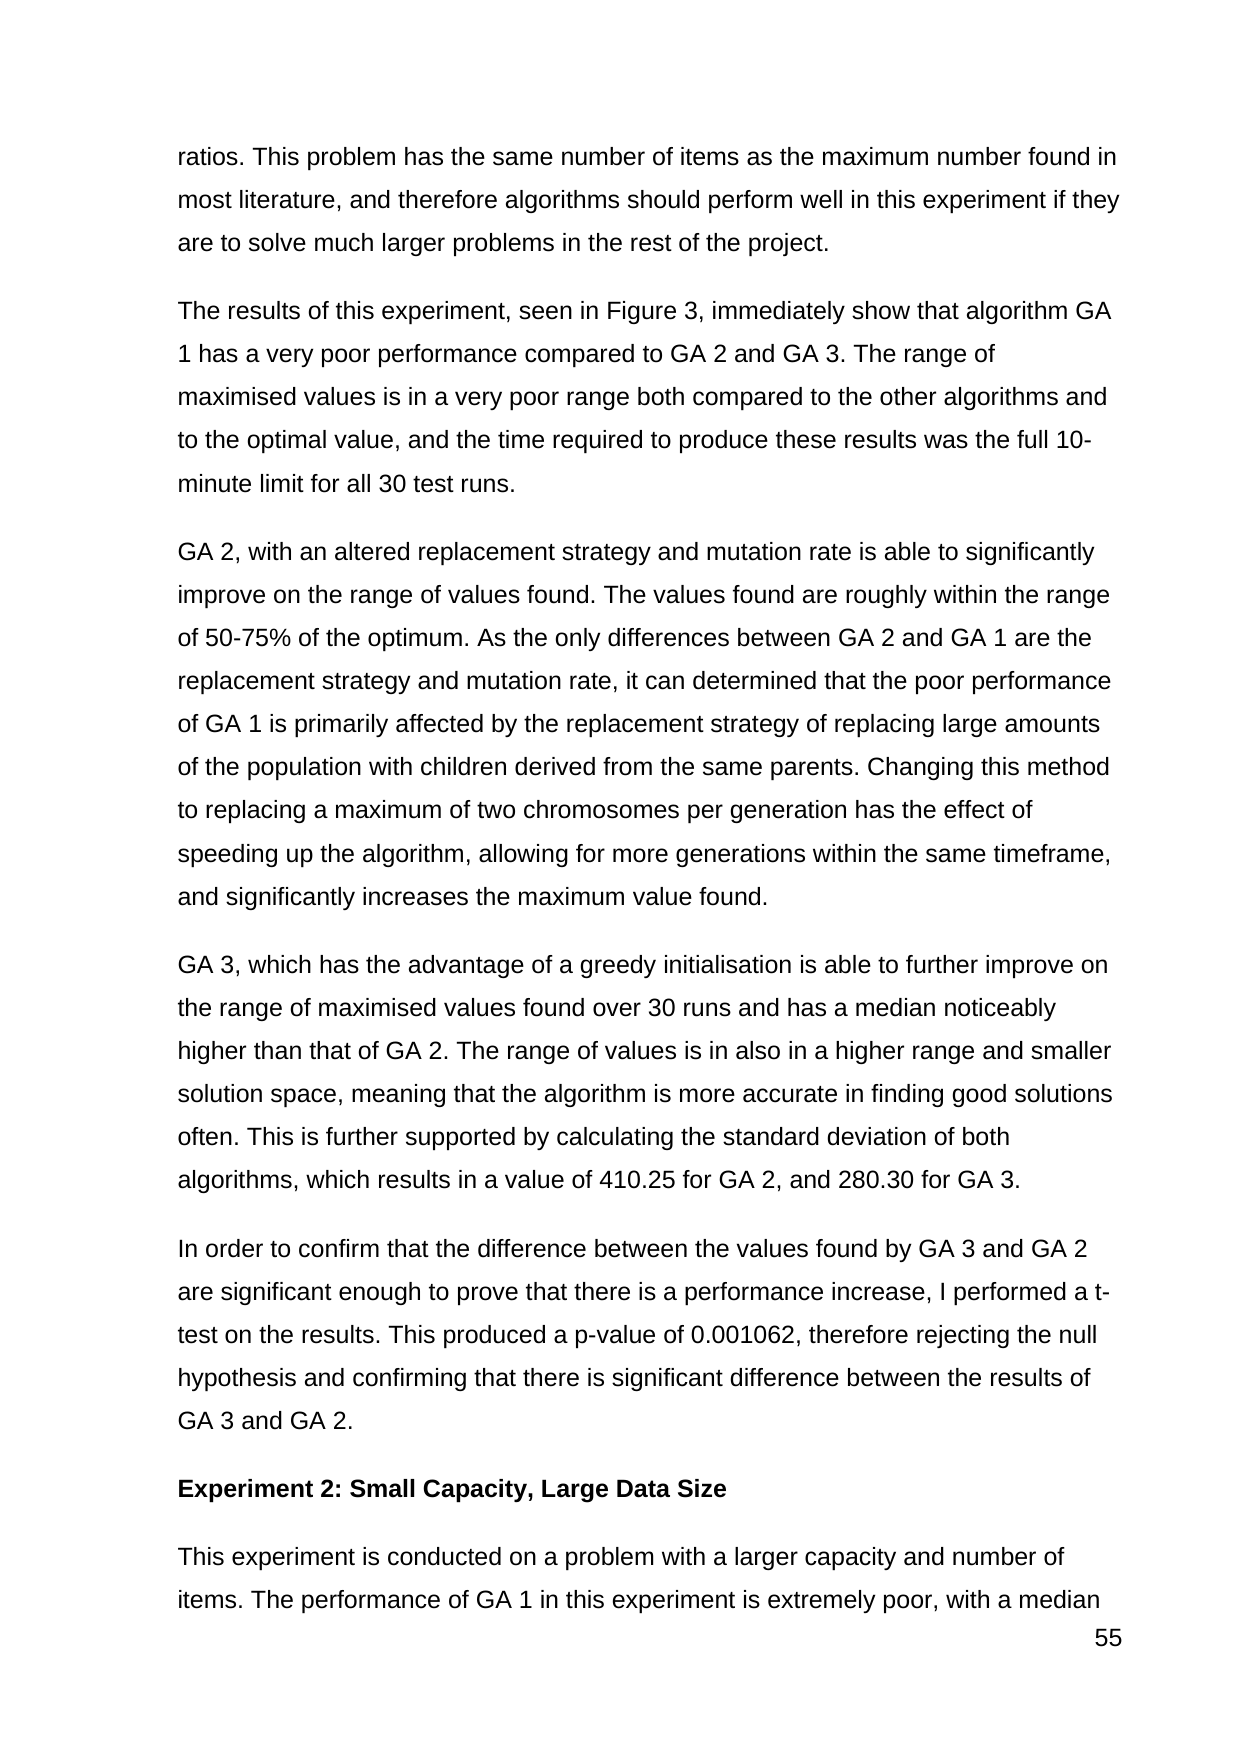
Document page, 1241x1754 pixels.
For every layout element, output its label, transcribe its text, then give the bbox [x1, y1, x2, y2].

text GA 2, with an altered replacement strategy and mutation rate is able to significantly improve on the range of values found. The values found are roughly within the range of 50-75% of the optimum. As the only differences between GA 2 and GA 1 are the replacement strategy and mutation rate, it can determined that the poor performance of GA 1 is primarily affected by the replacement strategy of replacing large amounts of the population with children derived from the same parents. Changing this method to replacing a maximum of two chromosomes per generation has the effect of speeding up the algorithm, allowing for more generations within the same timeframe, and significantly increases the maximum value found. [177, 537, 1122, 911]
text In order to confirm that the difference between the values found by GA 3 and GA 2 are significant enough to prove that there is a performance increase, I performed a t-test on the results. This produced a p-value of 0.001062, therefore rejecting the null hypothesis and confirming that there is significant difference between the results of GA 3 and GA 2. [177, 1234, 1122, 1435]
text The results of this experiment, seen in Figure 3, immediately show that algorithm GA 1 has a very poor performance compared to GA 2 and GA 3. The range of maximised values is in a very poor range both compared to the other algorithms and to the optimal value, and the time required to produce these results was the full 10-minute limit for all 30 test runs. [177, 296, 1122, 497]
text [177, 142, 1122, 257]
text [177, 1542, 1122, 1614]
text Experiment 2: Small Capacity, Large Data Size [177, 1474, 1122, 1503]
text GA 3, which has the advantage of a greedy initialisation is able to further improve on the range of maximised values found over 30 runs and has a median noticeably higher than that of GA 2. The range of values is in also in a higher range and smaller solution space, meaning that the algorithm is more accurate in finding good solutions often. This is further supported by calculating the standard deviation of both algorithms, which results in a value of 410.25 for GA 2, and 280.30 for GA 3. [177, 950, 1122, 1194]
